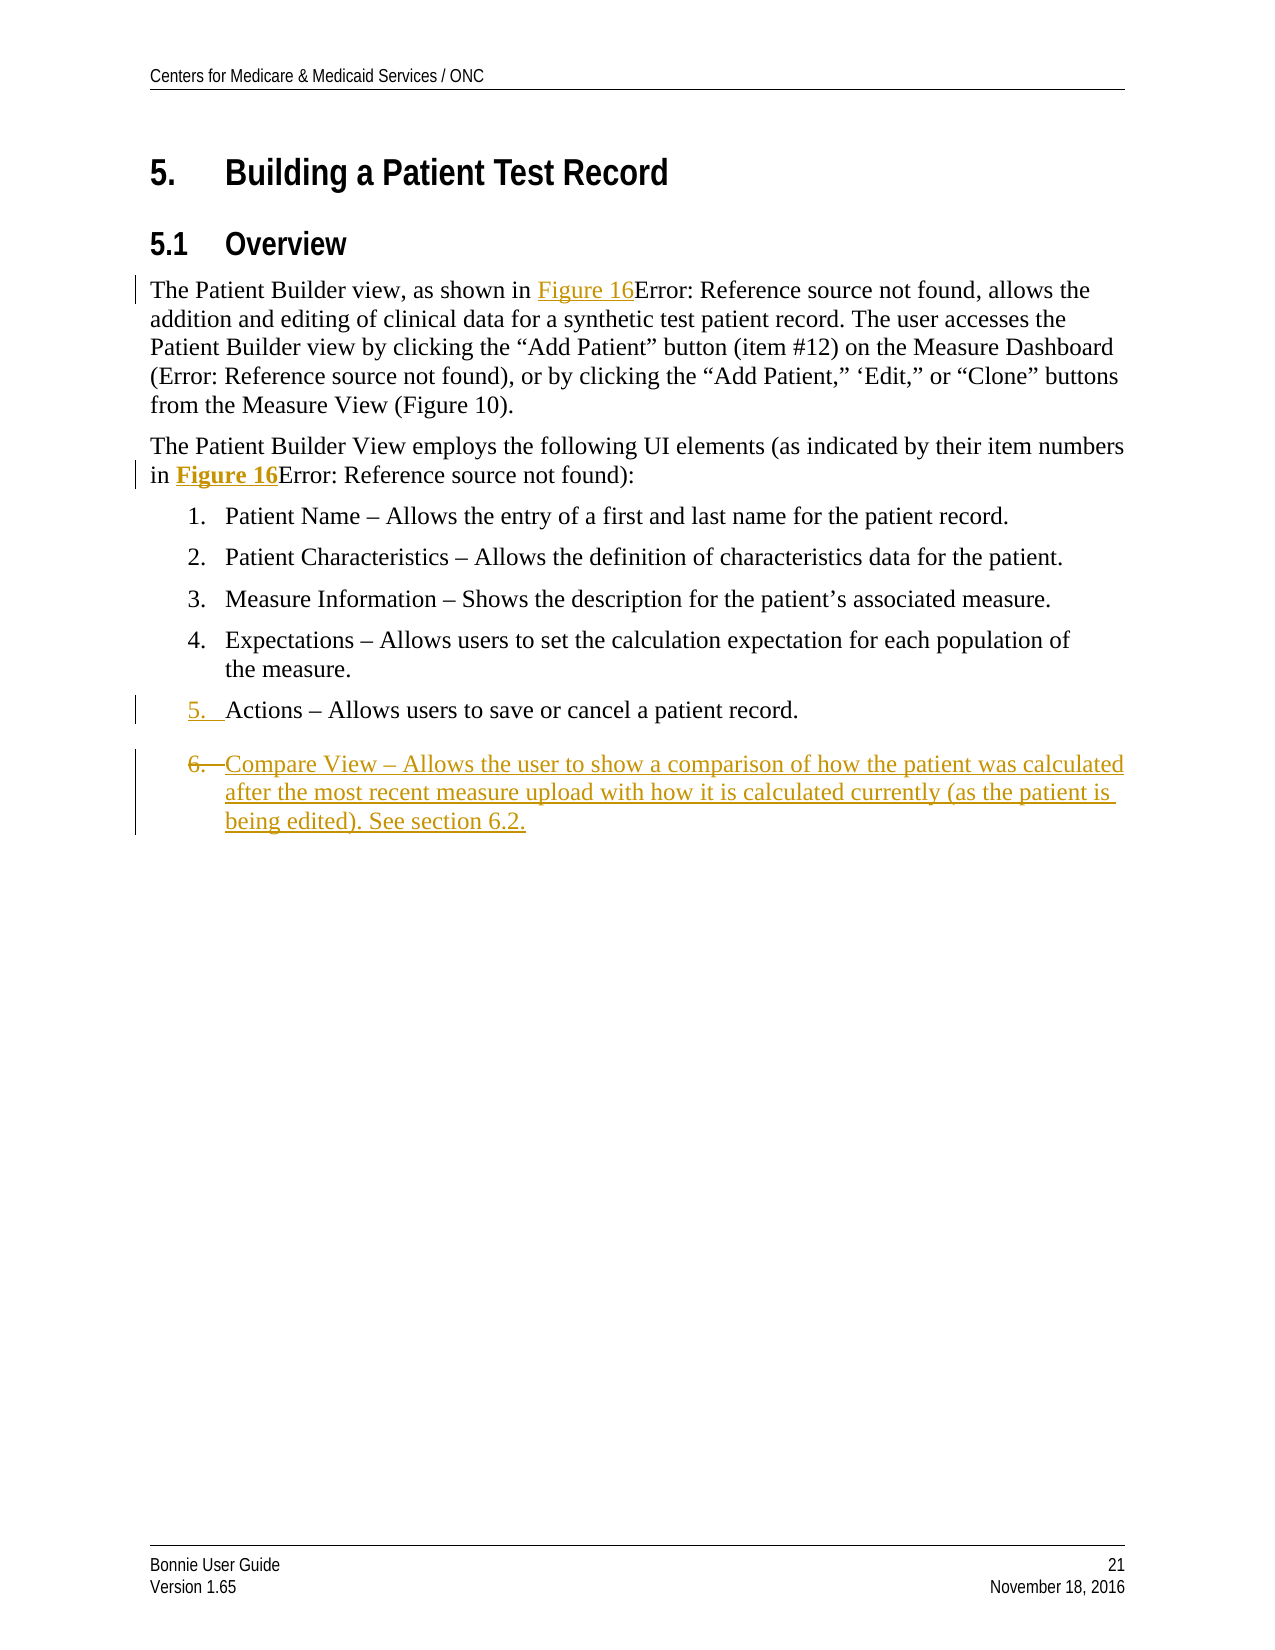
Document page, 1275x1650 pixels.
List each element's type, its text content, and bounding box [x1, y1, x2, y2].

subtitle Overview [150, 224, 1125, 262]
list Expectations – Allows users to set the calculation expectation for each population of the measure. [187, 625, 1125, 682]
subtitle Building a Patient Test Record [150, 150, 1125, 193]
list Actions – Allows users to save or cancel a patient record. [187, 695, 1125, 724]
list Measure Information – Shows the description for the patient’s associated measure. [187, 584, 1125, 612]
list Patient Name – Allows the entry of a first and last name for the patient record. [187, 501, 1125, 530]
list Patient Characteristics – Allows the definition of characteristics data for the patient. [187, 542, 1125, 571]
text The Patient Builder view, as shown in , allows the addition and editing of clinical data for a synthetic test patient record. The user accesses the Patient Builder view by clicking the “Add Patient” button (item #12) on the Measure Dashboard (Figure 5), or by clicking the “Add Patient,” ‘Edit,” or “Clone” buttons from the Measure View (Figure 10). [150, 275, 1125, 419]
text The Patient Builder View employs the following UI elements (as indicated by their item numbers in ): [150, 431, 1125, 489]
